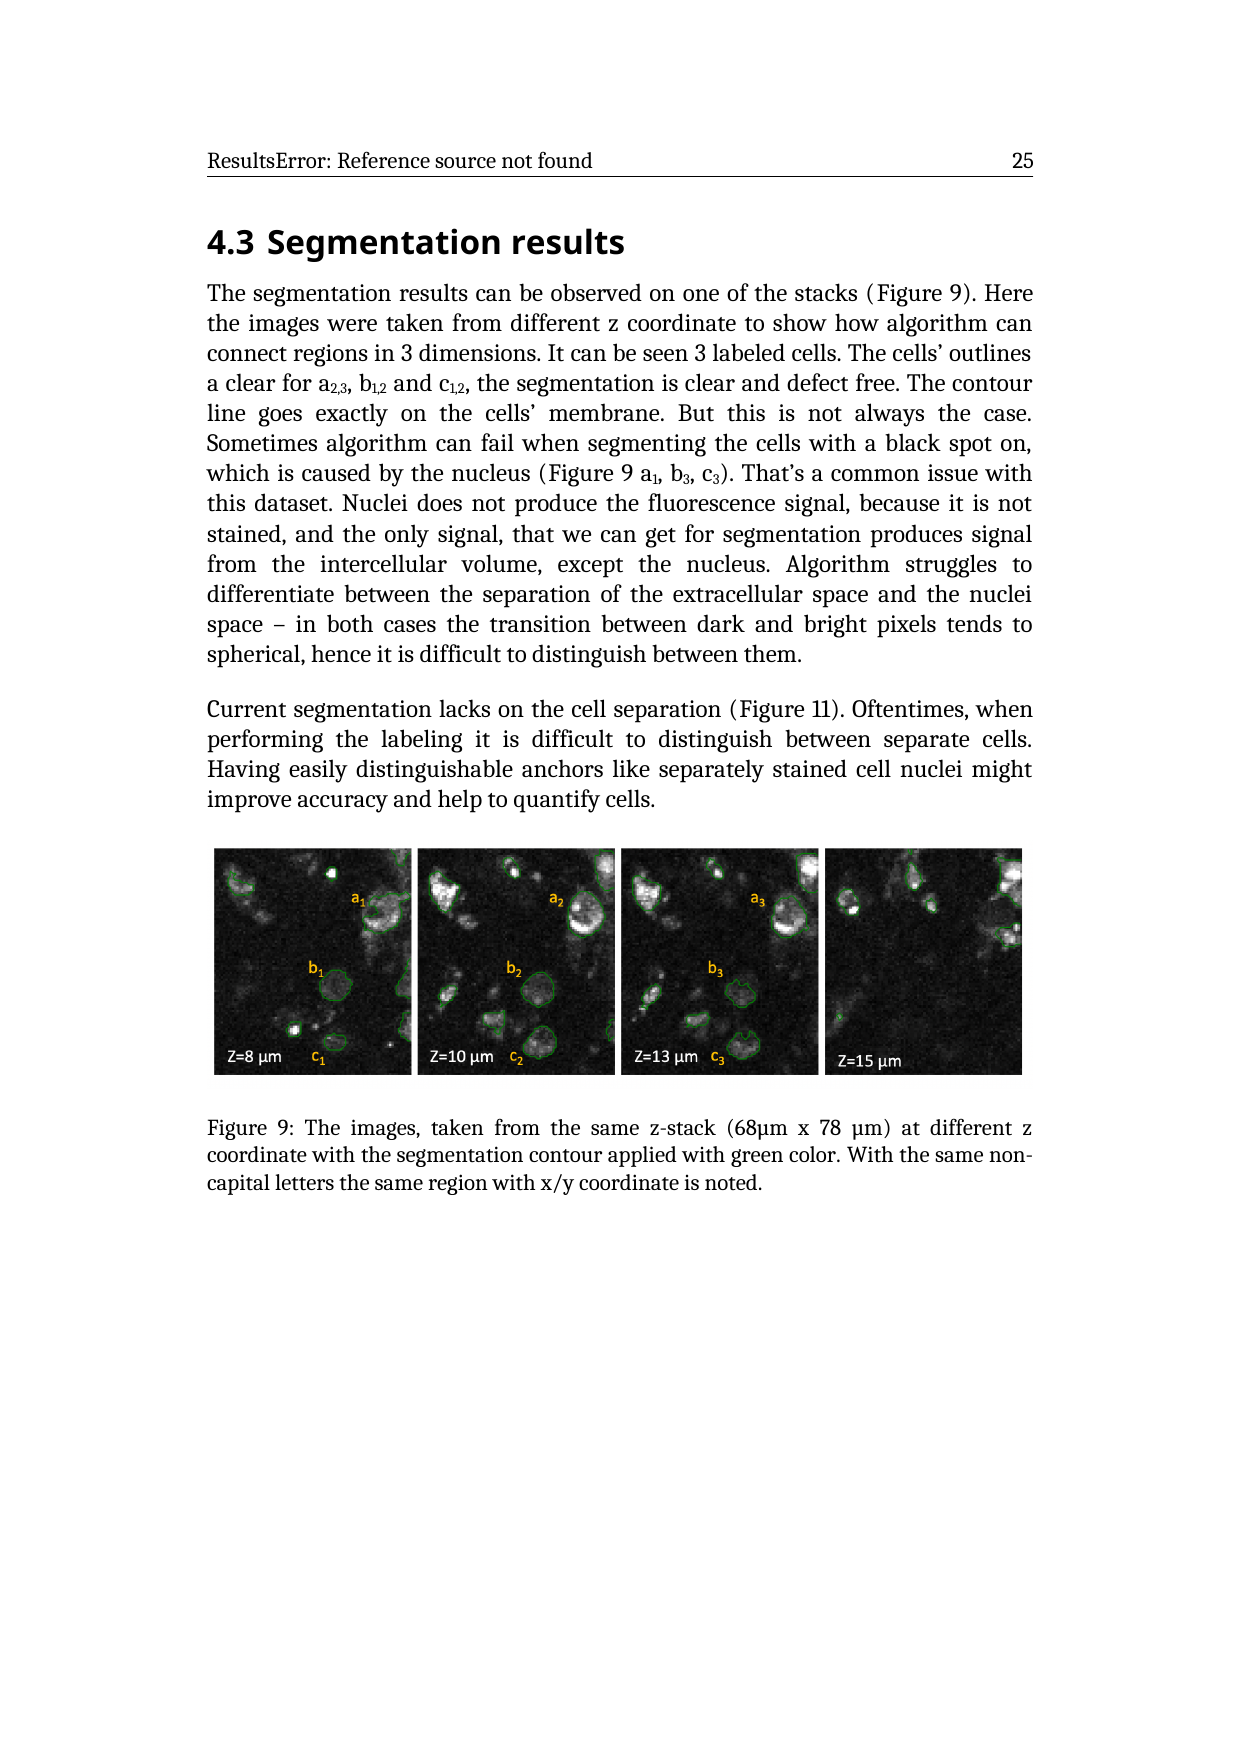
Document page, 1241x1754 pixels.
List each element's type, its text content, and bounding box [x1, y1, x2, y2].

text Current segmentation lacks on the cell separation (Figure 11). Oftentimes, when performing the labeling it is difficult to distinguish between separate cells. Having easily distinguishable anchors like separately stained cell nuclei might improve accuracy and help to quantify cells. [207, 695, 1033, 814]
subtitle Segmentation results [207, 218, 1033, 264]
text Figure 9: The images, taken from the same z-stack (68µm x 78 µm) at different z coordinate with the segmentation contour applied with green color. With the same non-capital letters the same region with x/y coordinate is noted. [207, 1115, 1033, 1196]
text The segmentation results can be observed on one of the stacks (Figure 9). Here the images were taken from different z coordinate to show how algorithm can connect regions in 3 dimensions. It can be seen 3 labeled cells. The cells’ outlines a clear for a2,3, b1,2 and c1,2, the segmentation is clear and defect free. The contour line goes exactly on the cells’ membrane. But this is not always the case. Sometimes algorithm can fail when segmenting the cells with a black spot on, which is caused by the nucleus (Figure 9 a1, b3, c3). That’s a common issue with this dataset. Nuclei does not produce the fluorescence signal, because it is not stained, and the only signal, that we can get for segmentation produces signal from the intercellular volume, except the nucleus. Algorithm struggles to differentiate between the separation of the extracellular space and the nuclei space – in both cases the transition between dark and bright pixels tends to spherical, hence it is difficult to distinguish between them. [207, 279, 1033, 669]
picture [206, 840, 1034, 1089]
